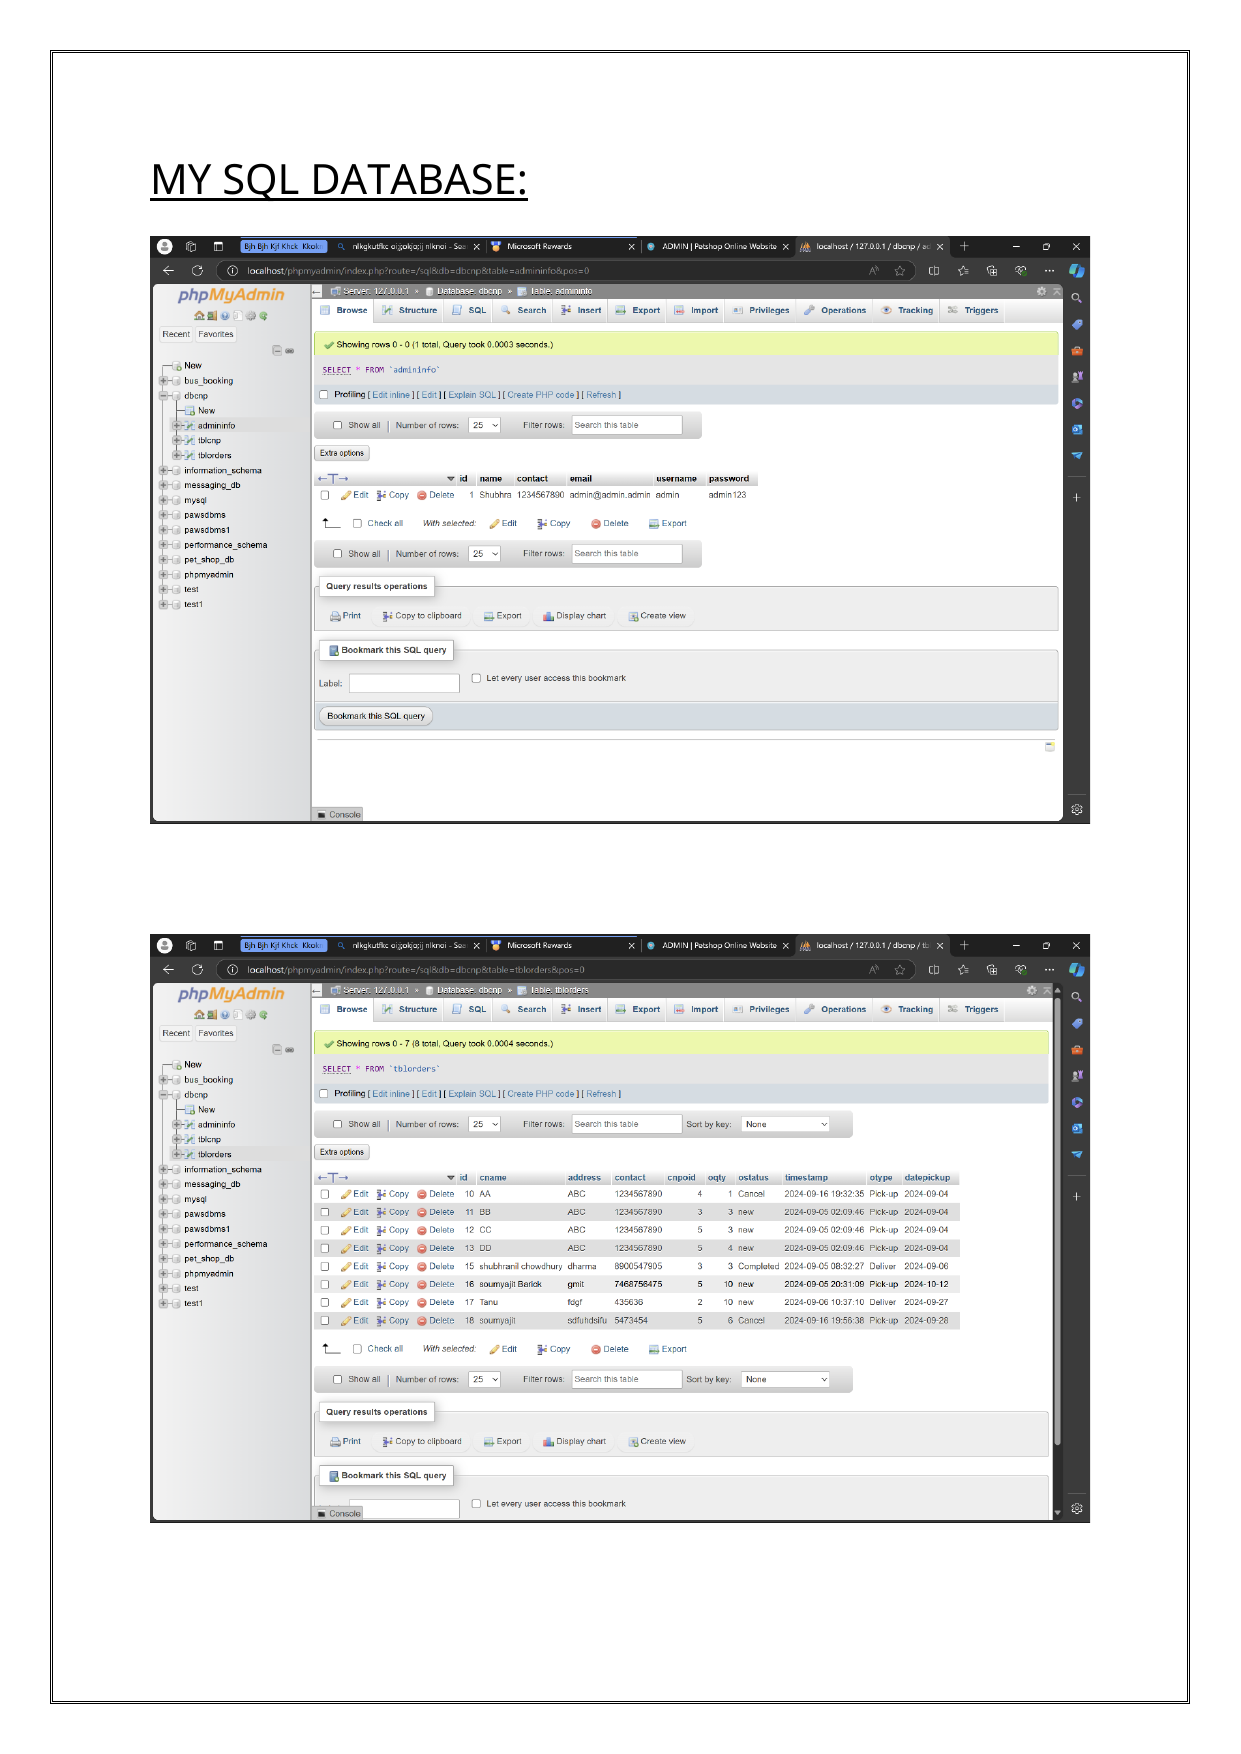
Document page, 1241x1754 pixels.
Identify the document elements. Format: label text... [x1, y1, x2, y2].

picture [150, 236, 1091, 824]
picture [150, 934, 1091, 1523]
text MY SQL DATABASE: [150, 150, 1090, 207]
